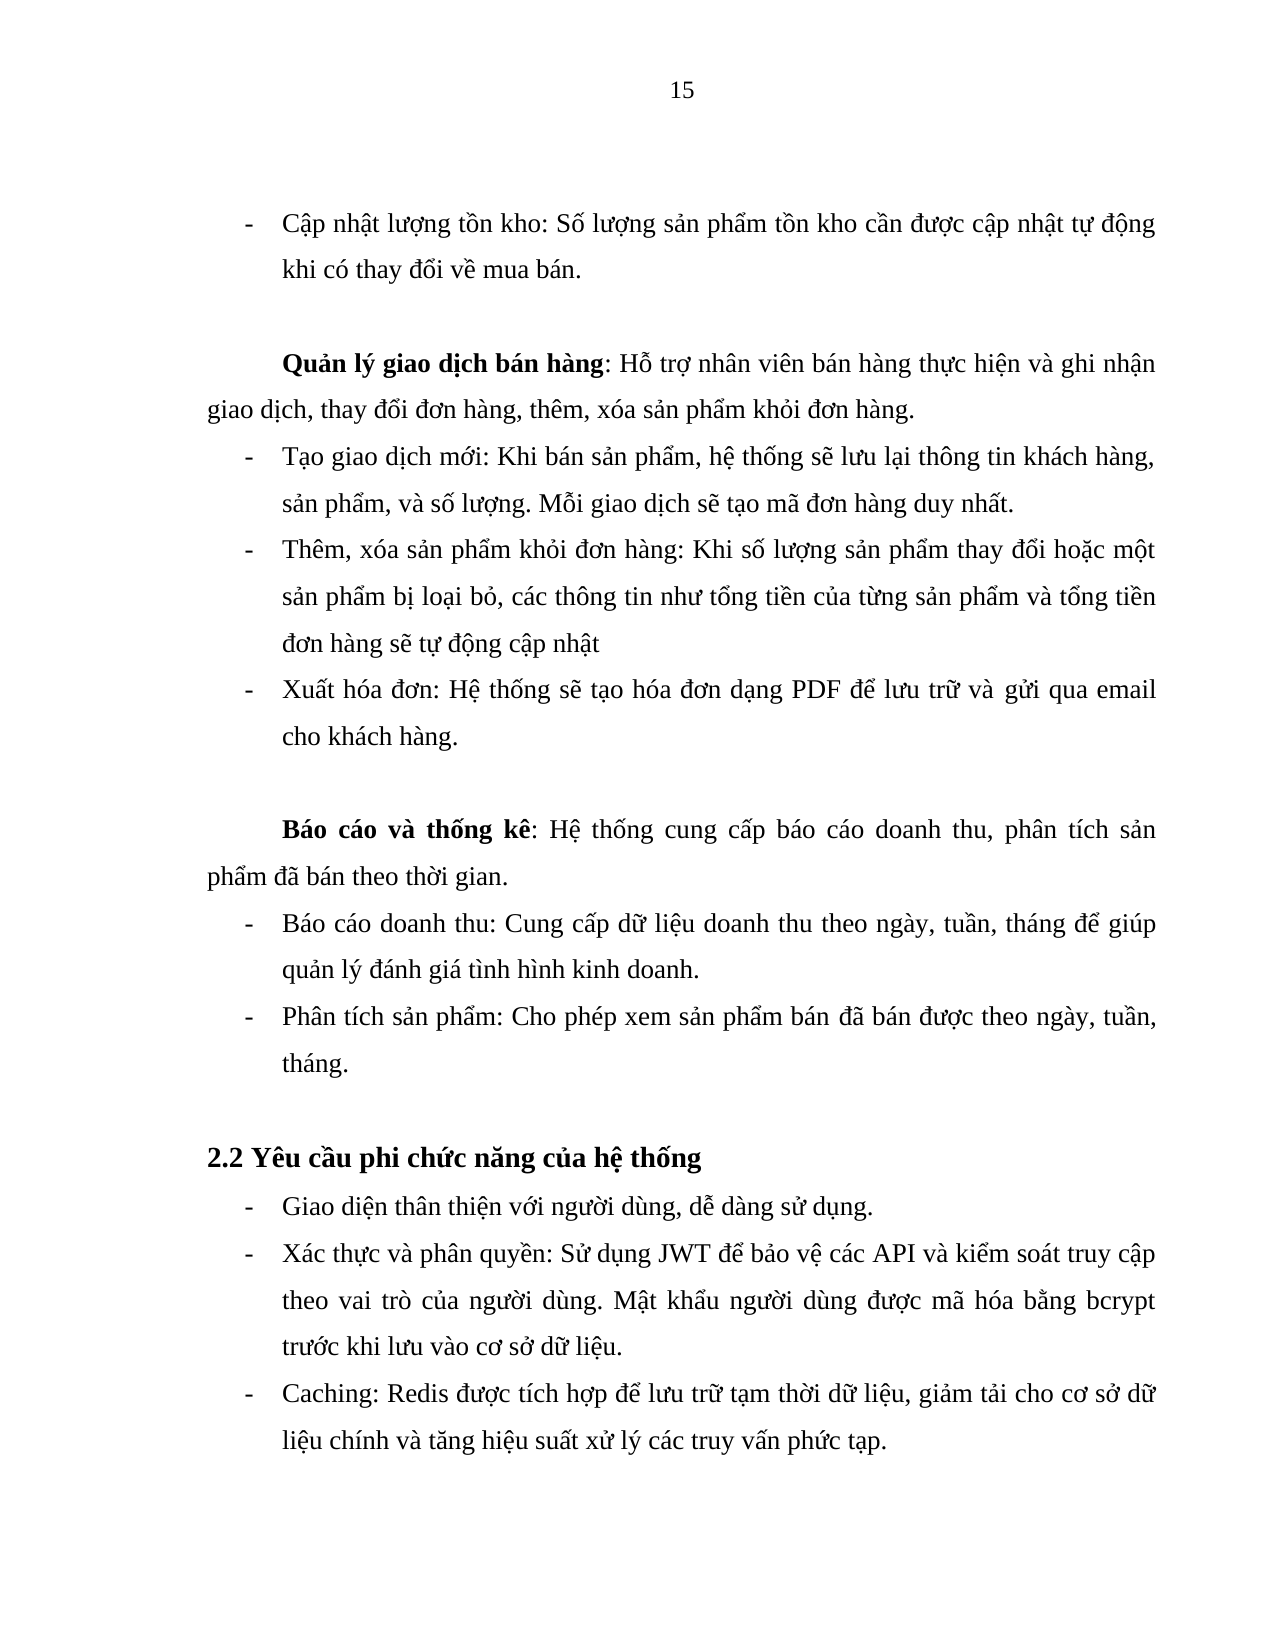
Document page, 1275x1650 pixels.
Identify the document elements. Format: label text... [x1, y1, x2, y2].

text 2.2 Yêu cầu phi chức năng của hệ thống [207, 1140, 1157, 1174]
text Báo cáo và thống kê: Hệ thống cung cấp báo cáo doanh thu, phân tích sản phẩm đã bán theo thời gian. [207, 813, 1157, 891]
list Tạo giao dịch mới: Khi bán sản phẩm, hệ thống sẽ lưu lại thông tin khách hàng, sản phẩm, và số lượng. Mỗi giao dịch sẽ tạo mã đơn hàng duy nhất. [244, 440, 1157, 518]
list Xuất hóa đơn: Hệ thống sẽ tạo hóa đơn dạng PDF để lưu trữ và gửi qua email cho khách hàng. [244, 673, 1157, 751]
list Báo cáo doanh thu: Cung cấp dữ liệu doanh thu theo ngày, tuần, tháng để giúp quản lý đánh giá tình hình kinh doanh. [244, 907, 1157, 984]
list Phân tích sản phẩm: Cho phép xem sản phẩm bán đã bán được theo ngày, tuần, tháng. [244, 1000, 1157, 1078]
list Giao diện thân thiện với người dùng, dễ dàng sử dụng. [244, 1190, 1157, 1222]
list Xác thực và phân quyền: Sử dụng JWT để bảo vệ các API và kiểm soát truy cập theo vai trò của người dùng. Mật khẩu người dùng được mã hóa bằng bcrypt trước khi lưu vào cơ sở dữ liệu. [244, 1237, 1157, 1362]
list Cập nhật lượng tồn kho: Số lượng sản phẩm tồn kho cần được cập nhật tự động khi có thay đổi về mua bán. [244, 207, 1157, 284]
list Caching: Redis được tích hợp để lưu trữ tạm thời dữ liệu, giảm tải cho cơ sở dữ liệu chính và tăng hiệu suất xử lý các truy vấn phức tạp. [244, 1377, 1157, 1455]
text Quản lý giao dịch bán hàng: Hỗ trợ nhân viên bán hàng thực hiện và ghi nhận giao dịch, thay đổi đơn hàng, thêm, xóa sản phẩm khỏi đơn hàng. [207, 347, 1157, 424]
list Thêm, xóa sản phẩm khỏi đơn hàng: Khi số lượng sản phẩm thay đổi hoặc một sản phẩm bị loại bỏ, các thông tin như tổng tiền của từng sản phẩm và tổng tiền đơn hàng sẽ tự động cập nhật [244, 533, 1157, 658]
